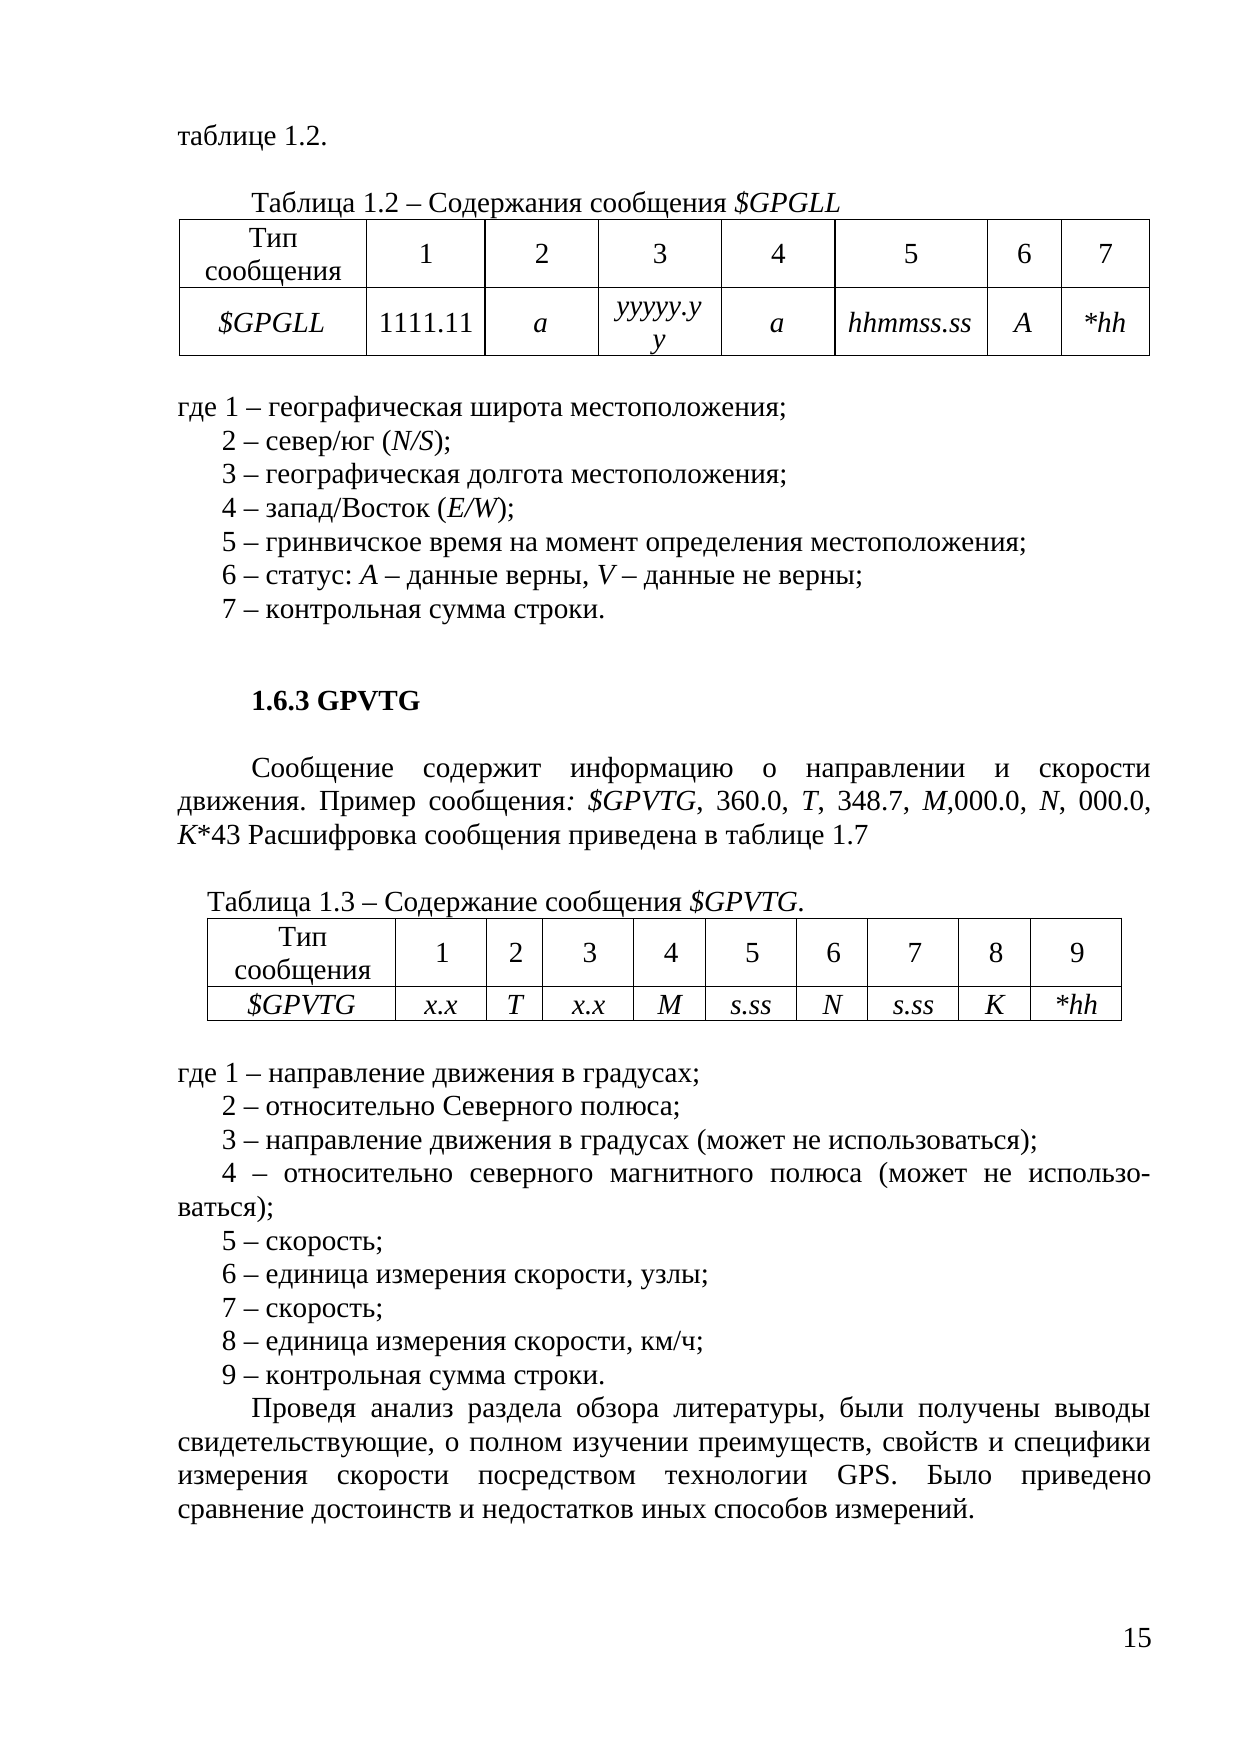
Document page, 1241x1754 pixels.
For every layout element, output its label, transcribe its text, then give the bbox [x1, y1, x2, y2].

table_header 5 [706, 919, 796, 986]
subtitle 1.6.3 GPVTG [177, 683, 1152, 716]
text 2 – относительно Северного полюса; [177, 1088, 1152, 1122]
table_cell a [486, 288, 598, 355]
table_cell s.ss [868, 987, 958, 1020]
table_header 5 [836, 220, 987, 287]
text 9 – контрольная сумма строки. [177, 1357, 1152, 1390]
table_cell M [634, 987, 705, 1020]
table_header 7 [868, 919, 958, 986]
table_cell a [722, 288, 834, 355]
table_header 9 [1031, 919, 1121, 986]
table_cell T [487, 987, 542, 1020]
text 2 – север/юг (N/S); [177, 423, 1152, 457]
table_cell 1111.11 [367, 288, 484, 355]
text 7 – контрольная сумма строки. [177, 591, 1152, 624]
table_cell *hh [1062, 288, 1149, 355]
text 5 – скорость; [177, 1223, 1152, 1256]
table_header 7 [1062, 220, 1149, 287]
text 8 – единица измерения скорости, км/ч; [177, 1323, 1152, 1357]
table_header Тип сообщения [180, 220, 366, 287]
text Таблица 1.3 – Содержание сообщения $GPVTG. [177, 884, 1152, 918]
text где 1 – географическая широта местоположения; [177, 389, 1152, 423]
table_header 6 [988, 220, 1061, 287]
table_cell x.x [396, 987, 486, 1020]
text 4 – относительно северного магнитного полюса (может не использо-ваться); [177, 1156, 1152, 1223]
text 6 – единица измерения скорости, узлы; [177, 1256, 1152, 1290]
table_cell hhmmss.ss [836, 288, 987, 355]
text Сообщение содержит информацию о направлении и скорости движения. Пример сообщения: $GPVTG, 360.0, T, 348.7, M,000.0, N, 000.0, K*43 Расшифровка сообщения приведена в таблице 1.7 [177, 750, 1152, 851]
table_cell x.x [543, 987, 633, 1020]
table_header 3 [543, 919, 633, 986]
table_cell $GPGLL [180, 288, 366, 355]
text 7 – скорость; [177, 1290, 1152, 1323]
table_header 4 [722, 220, 834, 287]
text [177, 118, 1152, 152]
text Проведя анализ раздела обзора литературы, были получены выводы свидетельствующие, о полном изучении преимуществ, свойств и специфики измерения скорости посредством технологии GPS. Было приведено сравнение достоинств и недостатков иных способов измерений. [177, 1390, 1152, 1524]
table_cell N [797, 987, 867, 1020]
table_cell K [959, 987, 1030, 1020]
table_header 8 [959, 919, 1030, 986]
table_cell $GPVTG [208, 987, 395, 1020]
table_header 3 [599, 220, 721, 287]
text Таблица 1.2 – Содержания сообщения $GPGLL [177, 185, 1152, 219]
table_header Тип сообщения [208, 919, 395, 986]
table_cell A [988, 288, 1061, 355]
text где 1 – направление движения в градусах; [177, 1055, 1152, 1088]
table_header 2 [487, 919, 542, 986]
table_header 1 [367, 220, 484, 287]
table_header 1 [396, 919, 486, 986]
table_cell *hh [1031, 987, 1121, 1020]
table_cell s.ss [706, 987, 796, 1020]
table_cell ууууy.уу [599, 288, 721, 355]
text 3 – направление движения в градусах (может не использоваться); [177, 1122, 1152, 1156]
table_header 6 [797, 919, 867, 986]
table_header 2 [486, 220, 598, 287]
text 5 – гринвичское время на момент определения местоположения; [177, 524, 1152, 557]
text 6 – статус: A – данные верны, V – данные не верны; [177, 557, 1152, 591]
text 4 – запад/Восток (E/W); [177, 490, 1152, 524]
table_header 4 [634, 919, 705, 986]
text 3 – географическая долгота местоположения; [177, 457, 1152, 490]
